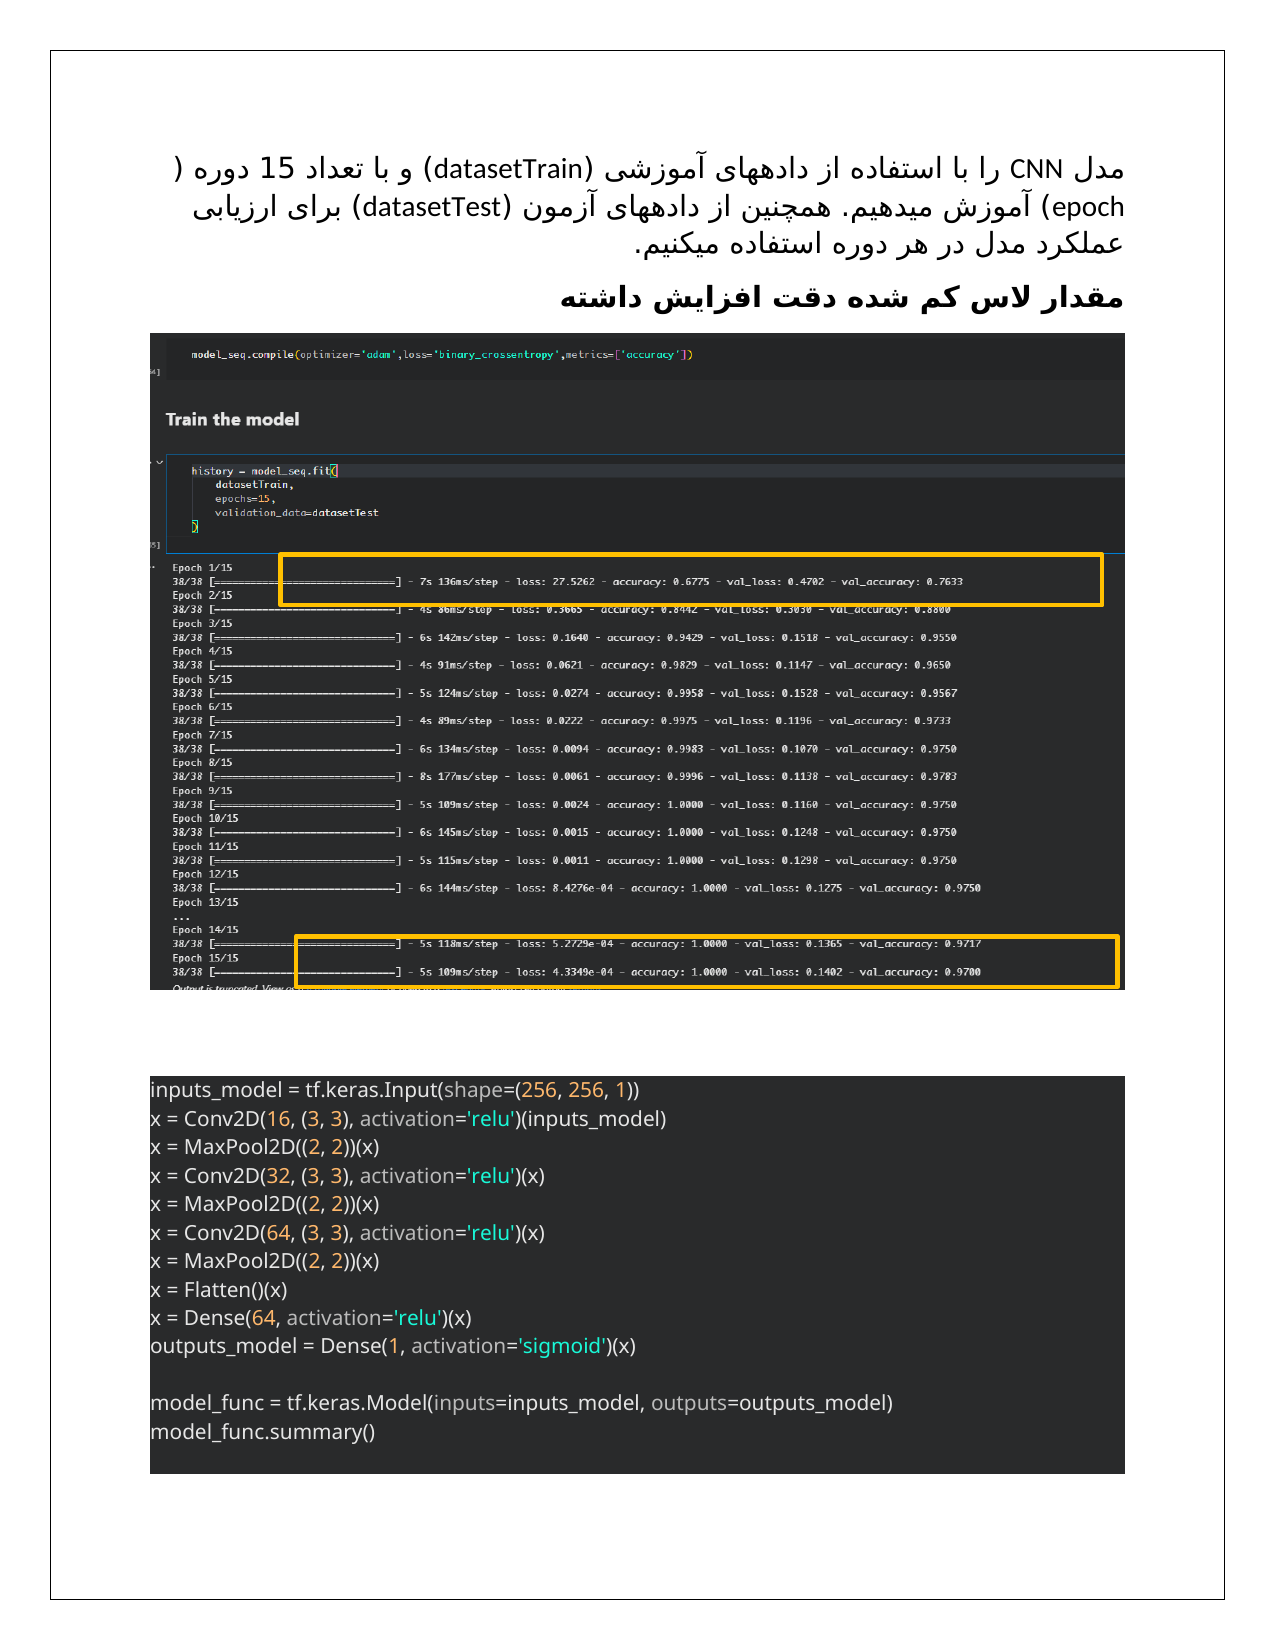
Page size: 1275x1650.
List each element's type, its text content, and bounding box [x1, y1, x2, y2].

text x = MaxPool2D((2, 2))(x) [150, 1132, 1125, 1161]
text مدل CNN را با استفاده از دادههای آموزشی (datasetTrain) و با تعداد 15 دوره (epoch) آموزش میدهیم. همچنین از دادههای آزمون (datasetTest) برای ارزیابی عملکرد مدل در هر دوره استفاده میکنیم. [150, 150, 1125, 261]
text مقدار لاس کم شده دقت افزایش داشته [150, 280, 1125, 314]
text outputs_model = Dense(1, activation='sigmoid')(x) [150, 1332, 1125, 1360]
text model_func.summary() [150, 1417, 1125, 1445]
text x = Dense(64, activation='relu')(x) [150, 1303, 1125, 1332]
text x = Flatten()(x) [150, 1275, 1125, 1303]
text x = MaxPool2D((2, 2))(x) [150, 1189, 1125, 1218]
picture [150, 333, 1125, 990]
text x = Conv2D(16, (3, 3), activation='relu')(inputs_model) [150, 1104, 1125, 1132]
text x = MaxPool2D((2, 2))(x) [150, 1246, 1125, 1275]
text inputs_model = tf.keras.Input(shape=(256, 256, 1)) [150, 1076, 1125, 1104]
text x = Conv2D(64, (3, 3), activation='relu')(x) [150, 1218, 1125, 1246]
text x = Conv2D(32, (3, 3), activation='relu')(x) [150, 1161, 1125, 1189]
text model_func = tf.keras.Model(inputs=inputs_model, outputs=outputs_model) [150, 1388, 1125, 1417]
